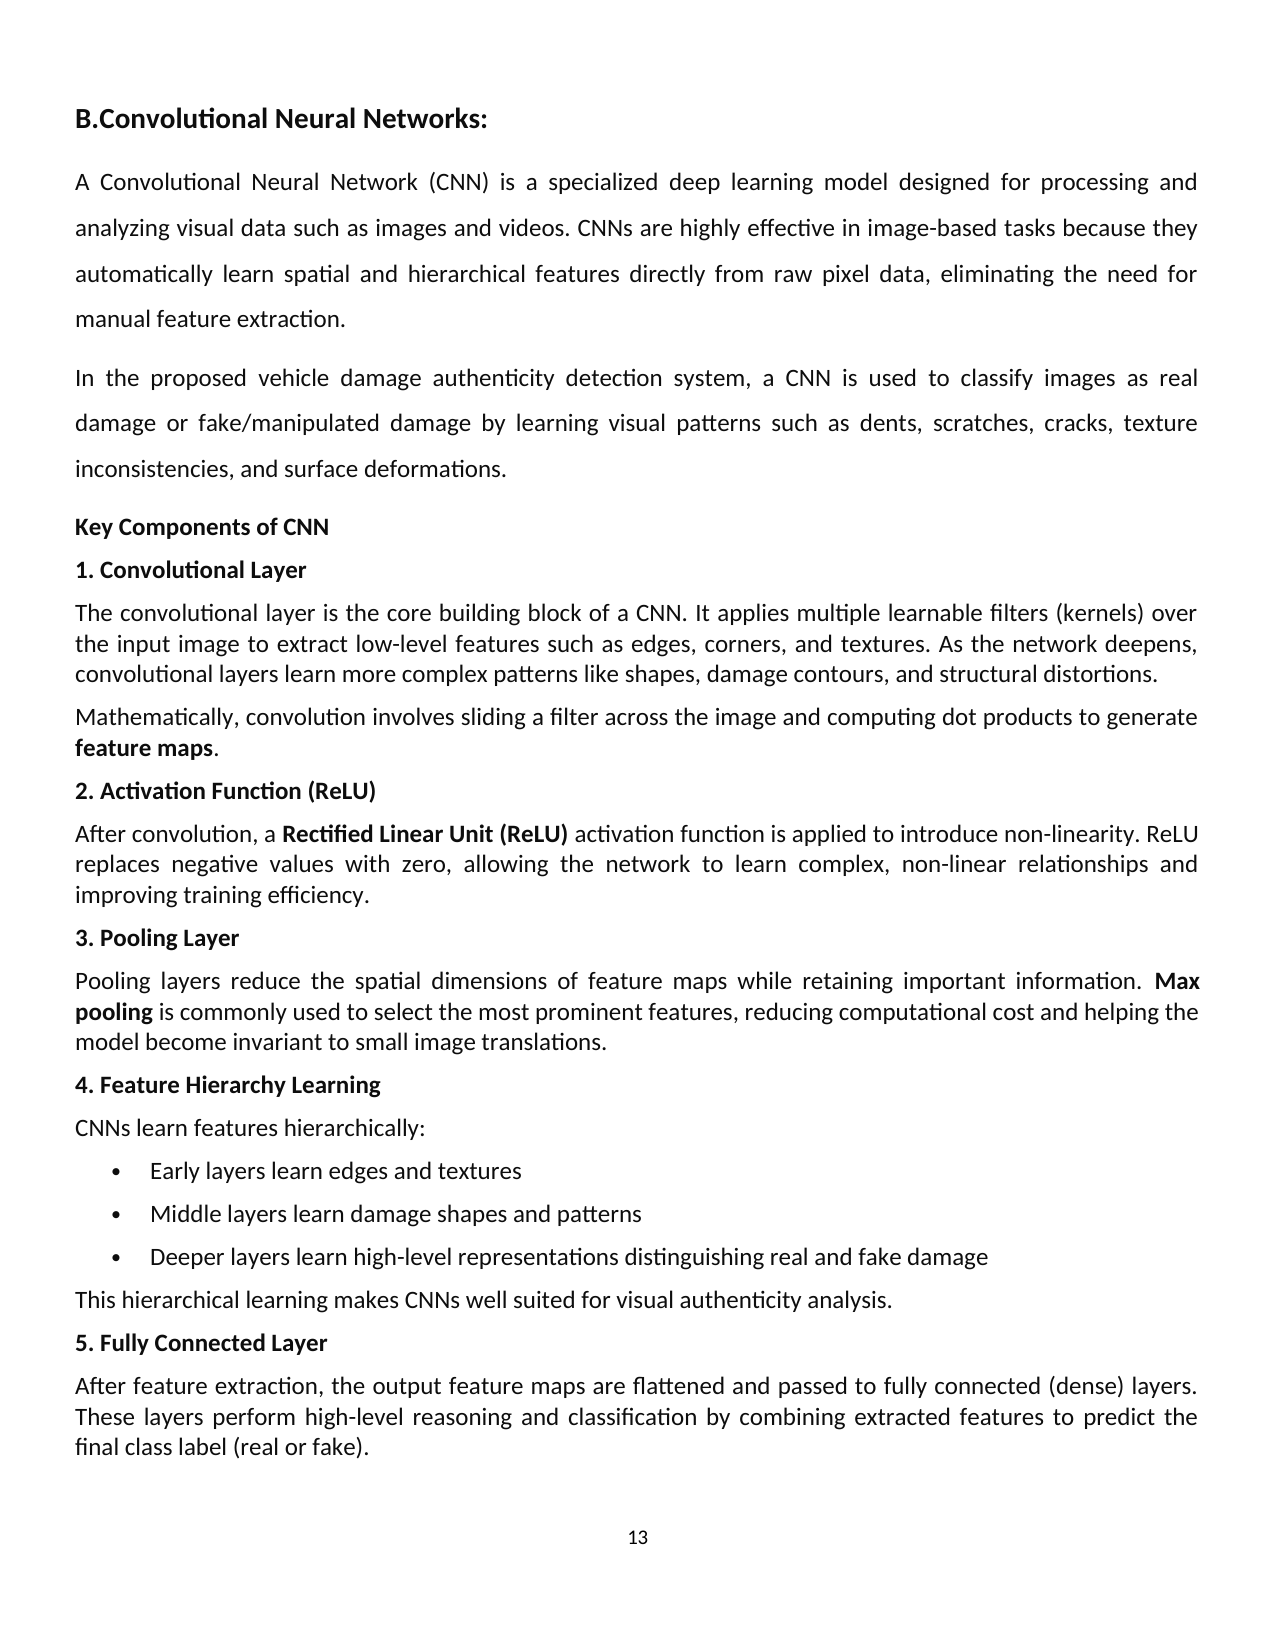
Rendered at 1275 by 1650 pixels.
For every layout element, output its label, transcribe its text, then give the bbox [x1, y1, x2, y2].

text 3. Pooling Layer [75, 922, 1200, 953]
text Pooling layers reduce the spatial dimensions of feature maps while retaining important information. Max pooling is commonly used to select the most prominent features, reducing computational cost and helping the model become invariant to small image translations. [75, 965, 1200, 1057]
text 5. Fully Connected Layer [75, 1327, 1200, 1358]
text Mathematically, convolution involves sliding a filter across the image and computing dot products to generate feature maps. [75, 702, 1200, 763]
text 1. Convolutional Layer [75, 554, 1200, 585]
text Key Components of CNN [75, 511, 1200, 542]
text In the proposed vehicle damage authenticity detection system, a CNN is used to classify images as real damage or fake/manipulated damage by learning visual patterns such as dents, scratches, cracks, texture inconsistencies, and surface deformations. [75, 362, 1200, 484]
text 2. Activation Function (ReLU) [75, 775, 1200, 806]
text The convolutional layer is the core building block of a CNN. It applies multiple learnable filters (kernels) over the input image to extract low-level features such as edges, corners, and textures. As the network deepens, convolutional layers learn more complex patterns like shapes, damage contours, and structural distortions. [75, 597, 1200, 689]
list Early layers learn edges and textures [112, 1155, 1200, 1186]
text After convolution, a Rectified Linear Unit (ReLU) activation function is applied to introduce non-linearity. ReLU replaces negative values with zero, allowing the network to learn complex, non-linear relationships and improving training efficiency. [75, 818, 1200, 910]
list Middle layers learn damage shapes and patterns [112, 1198, 1200, 1229]
text After feature extraction, the output feature maps are flattened and passed to fully connected (dense) layers. These layers perform high-level reasoning and classification by combining extracted features to predict the final class label (real or fake). [75, 1370, 1200, 1462]
list Deeper layers learn high-level representations distinguishing real and fake damage [112, 1241, 1200, 1272]
text CNNs learn features hierarchically: [75, 1112, 1200, 1143]
text B.Convolutional Neural Networks: [75, 100, 1200, 136]
text A Convolutional Neural Network (CNN) is a specialized deep learning model designed for processing and analyzing visual data such as images and videos. CNNs are highly effective in image-based tasks because they automatically learn spatial and hierarchical features directly from raw pixel data, eliminating the need for manual feature extraction. [75, 166, 1200, 334]
text 4. Feature Hierarchy Learning [75, 1069, 1200, 1100]
text This hierarchical learning makes CNNs well suited for visual authenticity analysis. [75, 1284, 1200, 1315]
